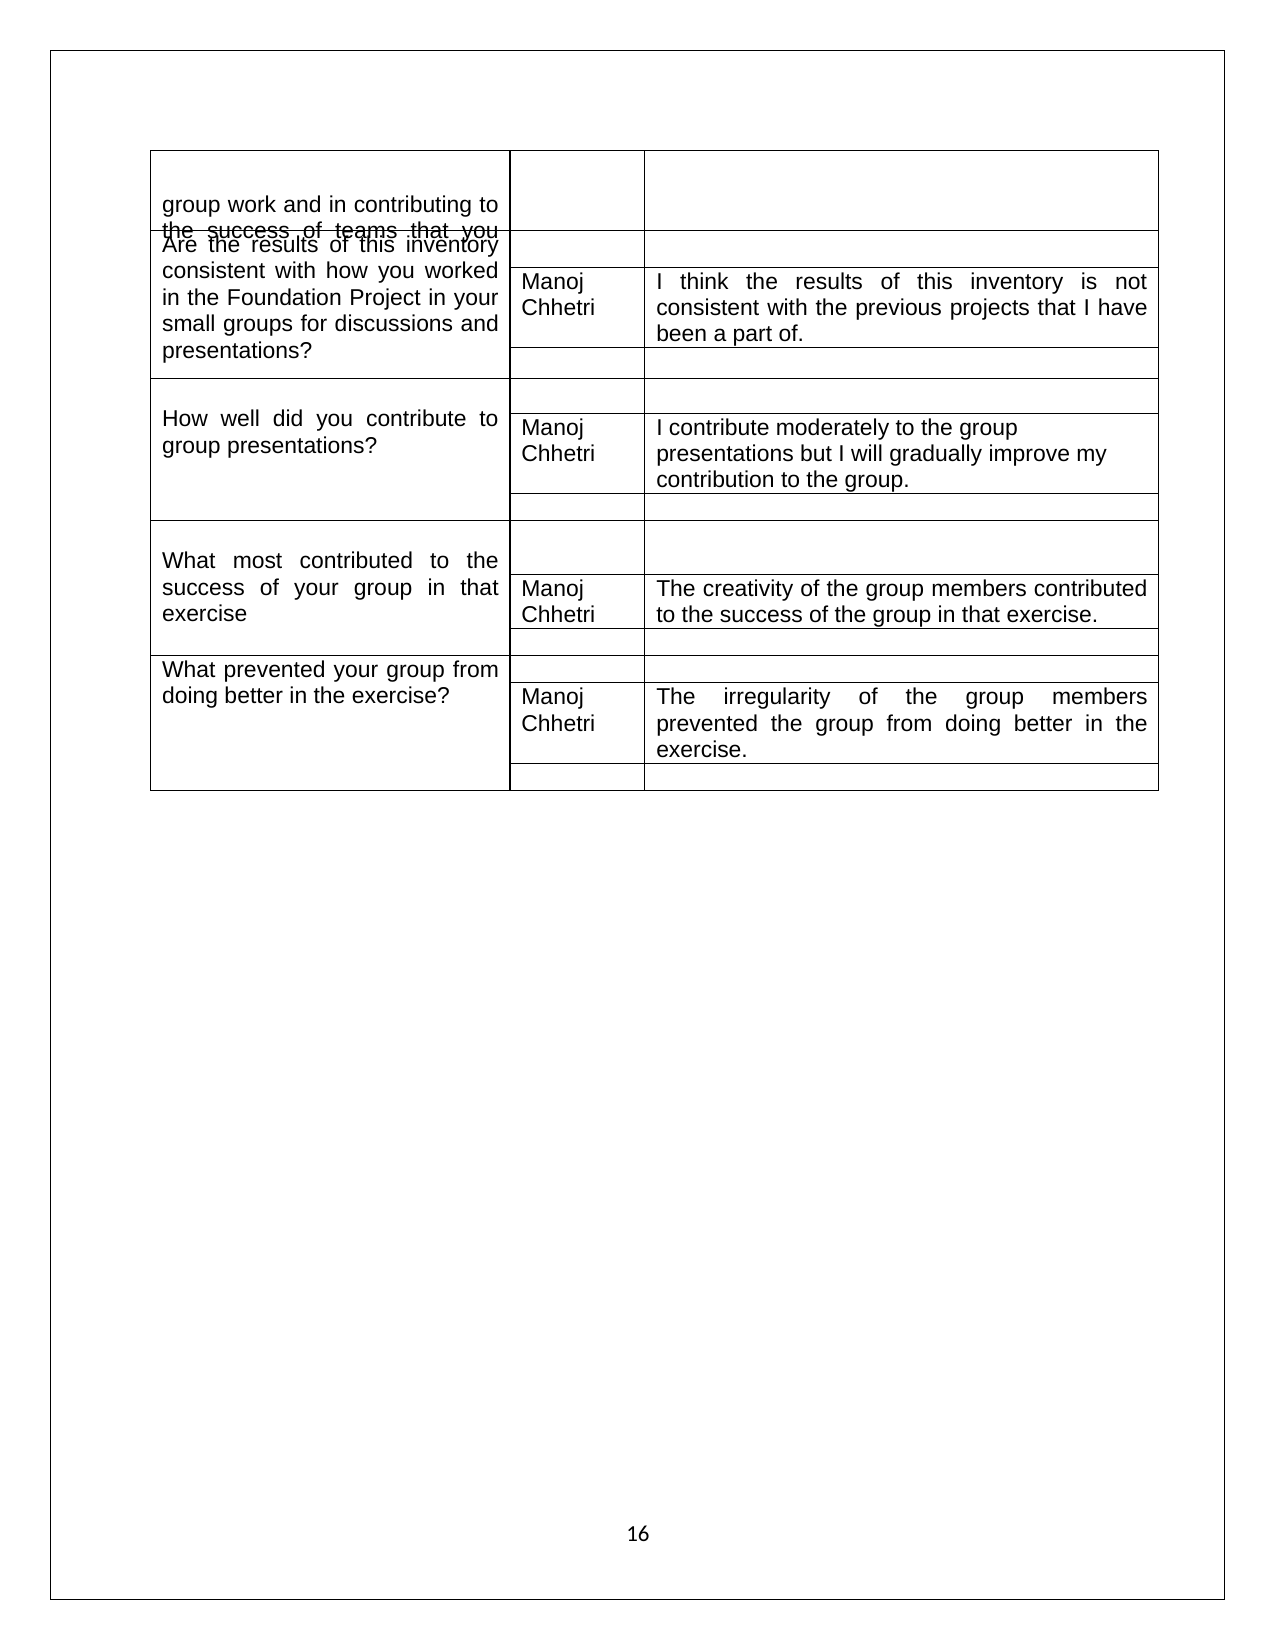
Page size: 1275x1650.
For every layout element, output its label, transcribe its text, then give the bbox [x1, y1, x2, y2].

table_cell [511, 629, 644, 655]
table_cell Manoj Chhetri [511, 268, 644, 347]
table_cell [645, 521, 1158, 574]
table_cell I contribute moderately to the group presentations but I will gradually improve my contribution to the group. [645, 414, 1158, 493]
table_cell [511, 379, 644, 412]
table_cell What most contributed to the success of your group in that exercise [151, 521, 509, 655]
table_cell [511, 494, 644, 520]
table_cell Are the results of this inventory consistent with how you worked in the Foundation Project in your small groups for discussions and presentations? [151, 231, 509, 378]
table_cell [511, 348, 644, 378]
table_cell Manoj Chhetri [511, 414, 644, 493]
table_cell [645, 348, 1158, 378]
table_cell The irregularity of the group members prevented the group from doing better in the exercise. [645, 683, 1158, 762]
table_cell [511, 151, 644, 230]
table_cell [511, 764, 644, 790]
table_cell [511, 231, 644, 267]
table_cell Manoj Chhetri [511, 575, 644, 627]
table_cell Manoj Chhetri [511, 683, 644, 762]
table_cell [511, 656, 644, 682]
table_cell [645, 231, 1158, 267]
table_cell [645, 629, 1158, 655]
table_cell [645, 494, 1158, 520]
table_cell What prevented your group from doing better in the exercise? [151, 656, 509, 790]
table_cell [645, 656, 1158, 682]
table_cell [511, 521, 644, 574]
table_cell [645, 379, 1158, 412]
table_cell I think the results of this inventory is not consistent with the previous projects that I have been a part of. [645, 268, 1158, 347]
table_cell How well did you contribute to group presentations? [151, 379, 509, 520]
table_cell [645, 764, 1158, 790]
table_cell [645, 151, 1158, 230]
table_cell The creativity of the group members contributed to the success of the group in that exercise. [645, 575, 1158, 627]
